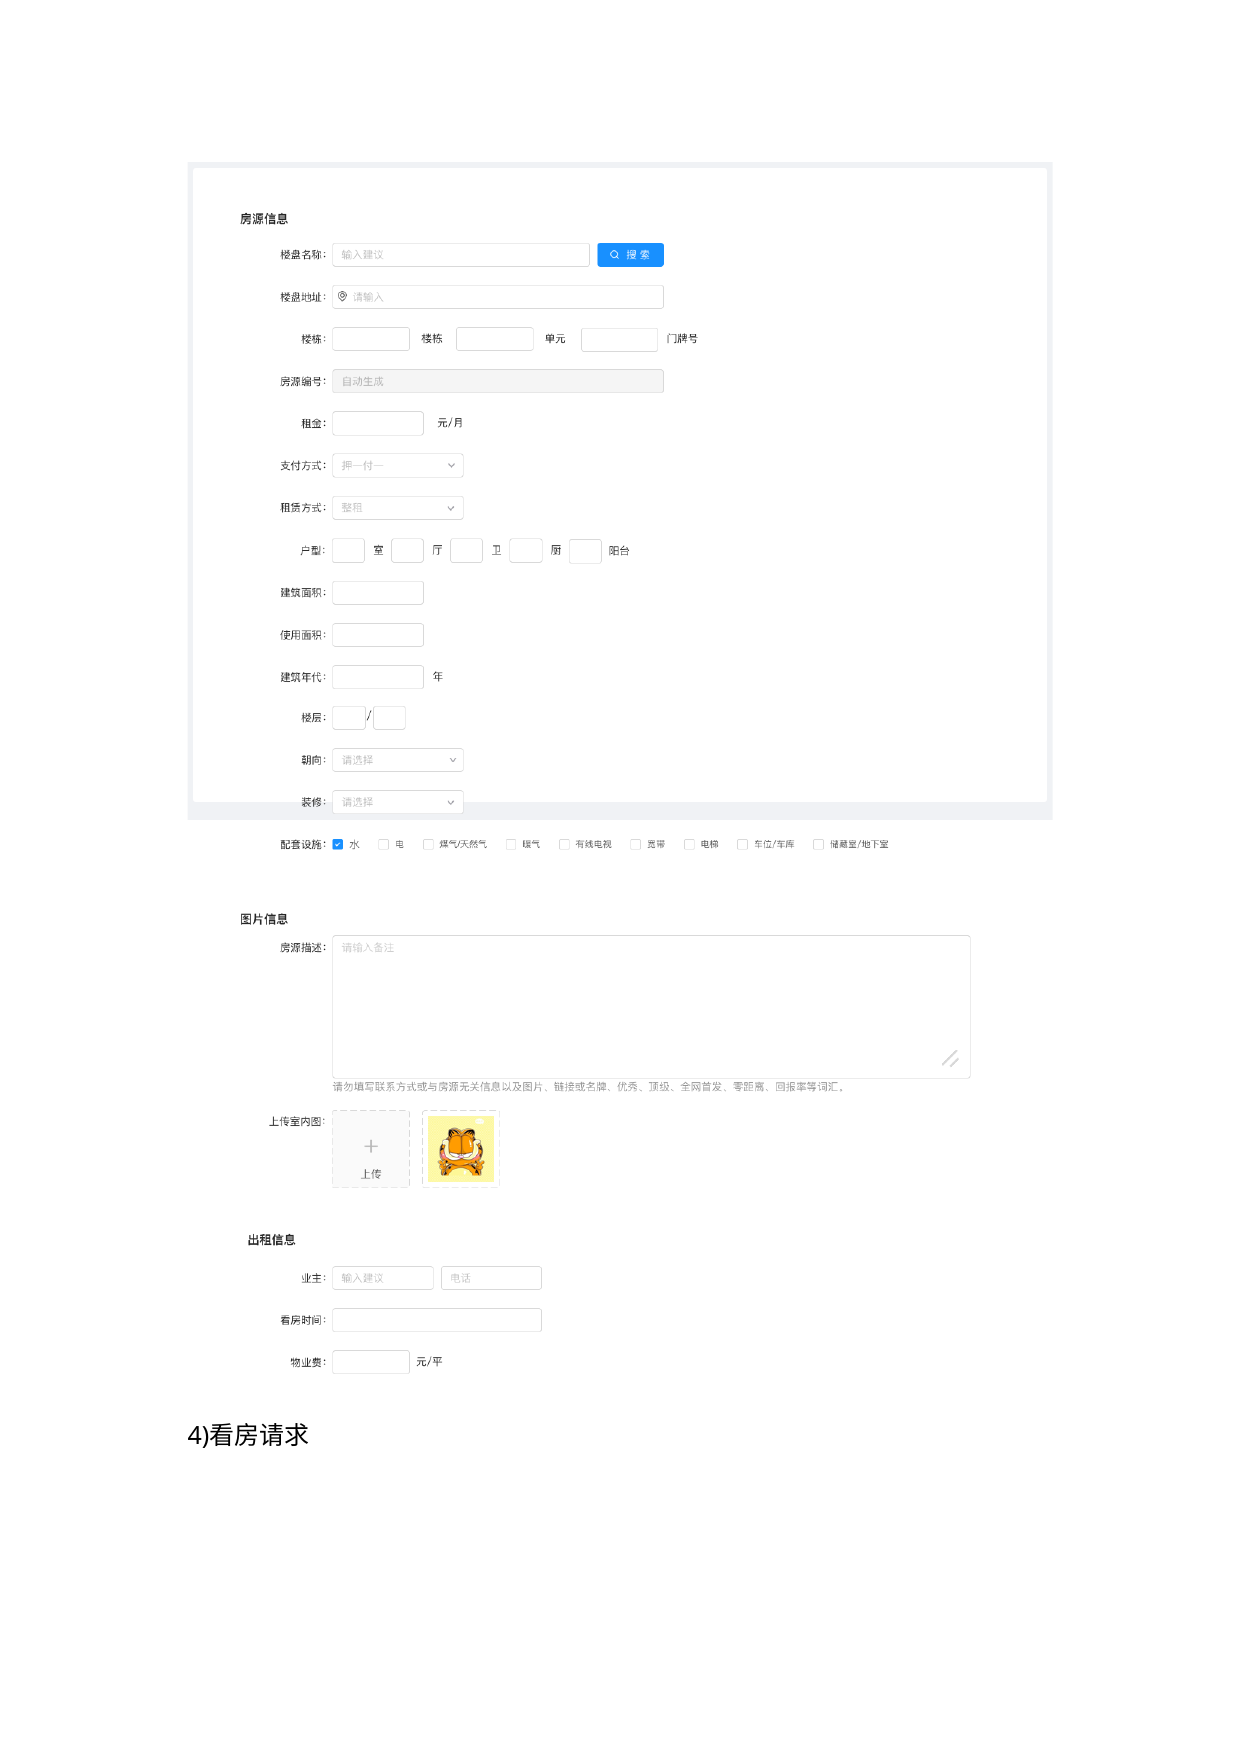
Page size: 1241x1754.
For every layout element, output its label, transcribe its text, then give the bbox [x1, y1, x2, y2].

picture [187, 162, 1053, 1392]
text 4)看房请求 [187, 1401, 1053, 1466]
